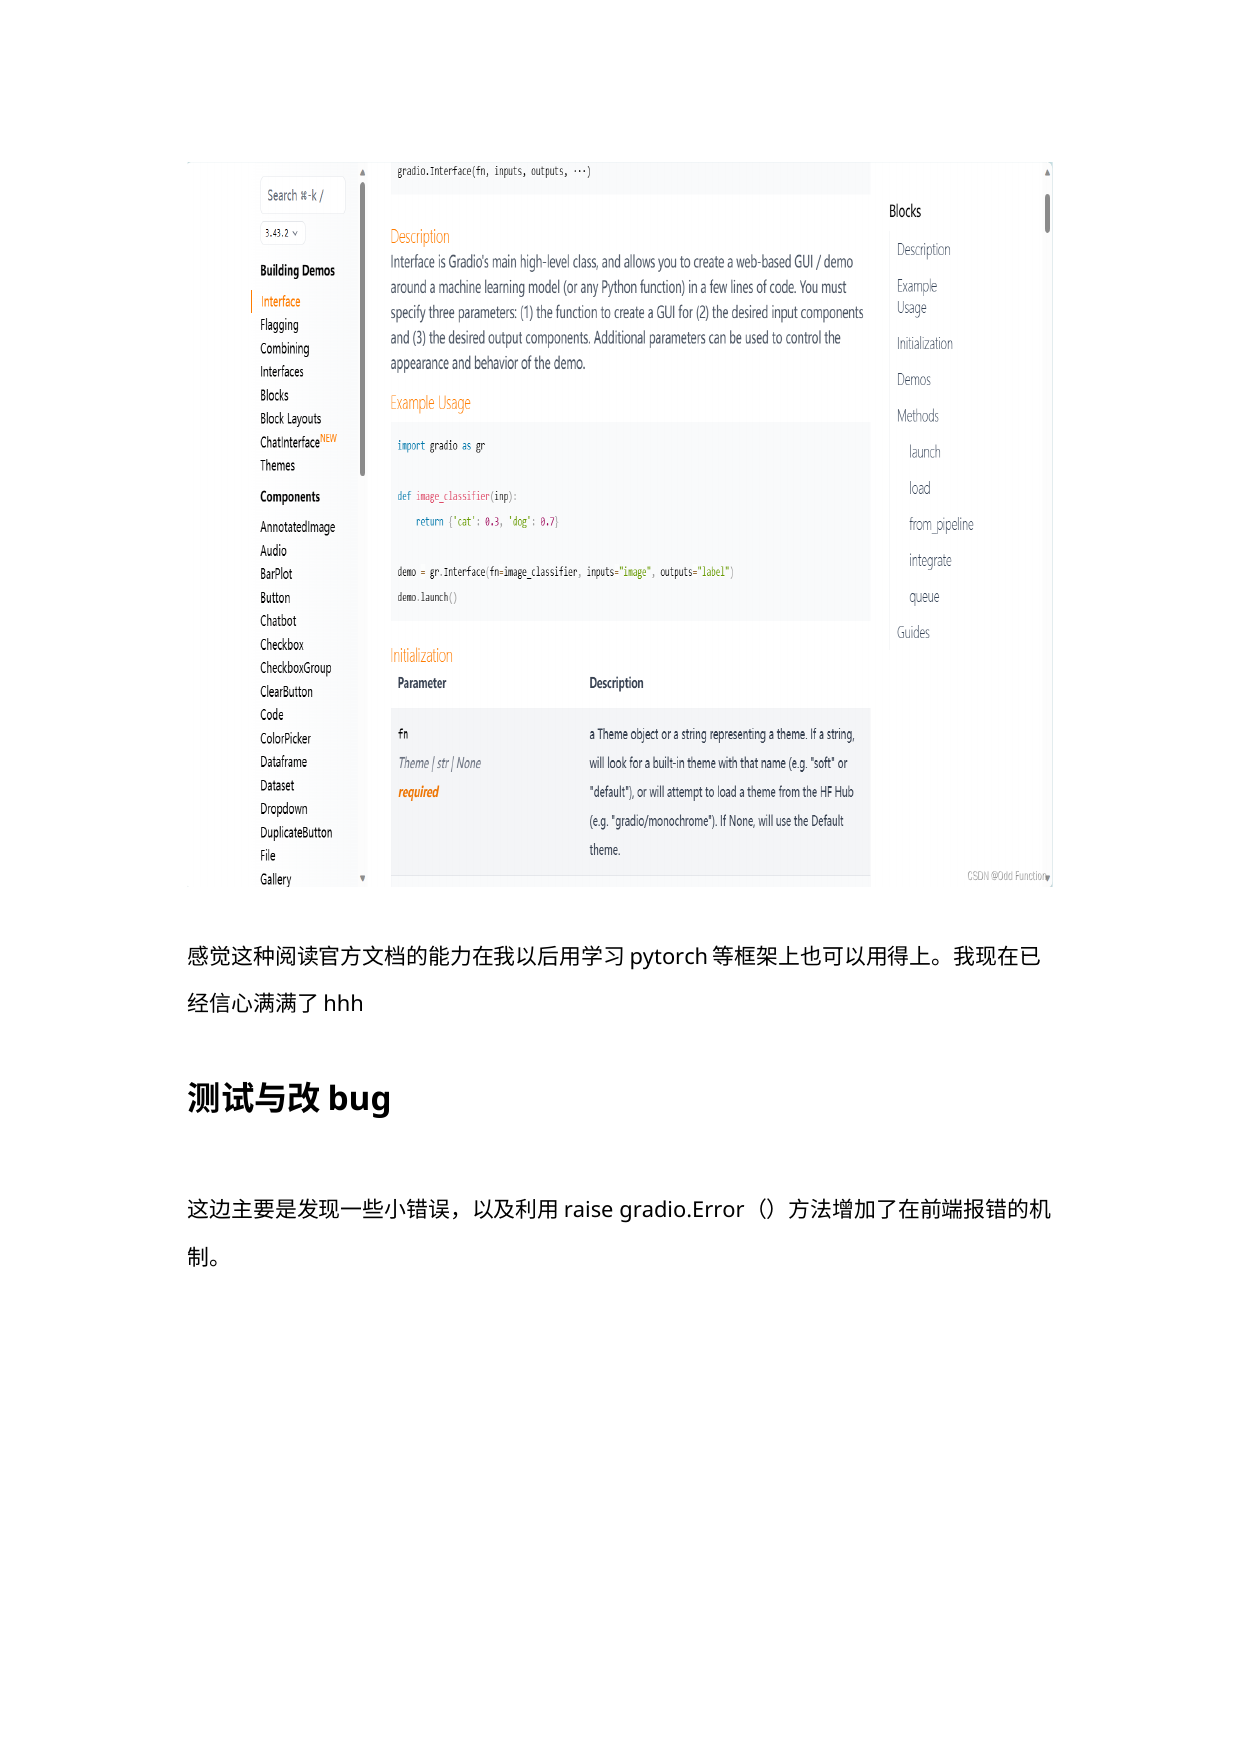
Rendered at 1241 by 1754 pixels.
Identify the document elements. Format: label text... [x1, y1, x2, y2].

subtitle 测试与改bug [187, 1063, 1053, 1128]
text 这边主要是发现一些小错误，以及利用raise gradio.Error（）方法增加了在前端报错的机制。 [187, 1192, 1053, 1272]
text 感觉这种阅读官方文档的能力在我以后用学习pytorch等框架上也可以用得上。我现在已经信心满满了hhh [187, 939, 1053, 1018]
picture [187, 162, 1053, 887]
